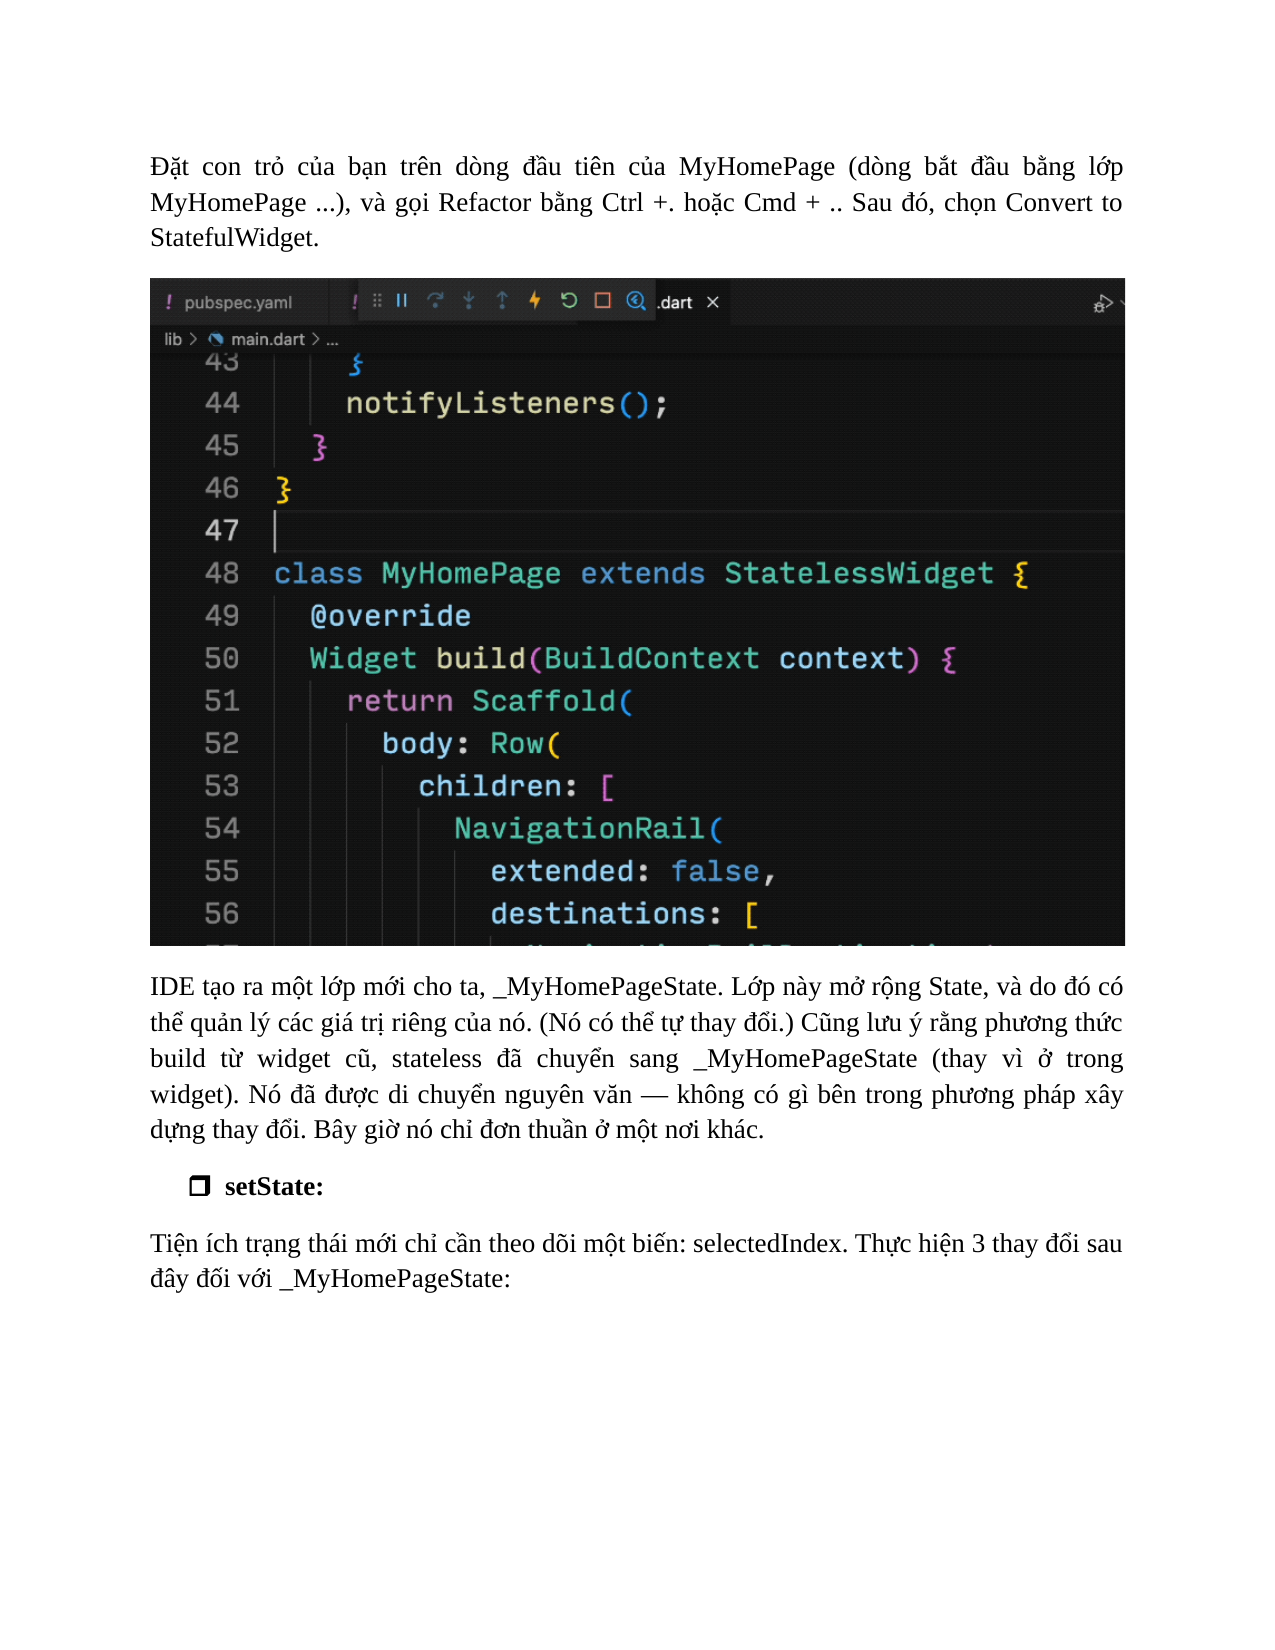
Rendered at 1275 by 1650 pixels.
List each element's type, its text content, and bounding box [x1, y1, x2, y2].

list setState: [187, 1170, 1125, 1201]
text IDE tạo ra một lớp mới cho ta, _MyHomePageState. Lớp này mở rộng State, và do đó có thể quản lý các giá trị riêng của nó. (Nó có thể tự thay đổi.) Cũng lưu ý rằng phương thức build từ widget cũ, stateless đã chuyển sang _MyHomePageState (thay vì ở trong widget). Nó đã được di chuyển nguyên văn — không có gì bên trong phương pháp xây dựng thay đổi. Bây giờ nó chỉ đơn thuần ở một nơi khác. [150, 971, 1125, 1144]
picture [150, 278, 1125, 946]
text Tiện ích trạng thái mới chỉ cần theo dõi một biến: selectedIndex. Thực hiện 3 thay đổi sau đây đối với _MyHomePageState: [150, 1227, 1125, 1294]
text Đặt con trỏ của bạn trên dòng đầu tiên của MyHomePage (dòng bắt đầu bằng lớp MyHomePage ...), và gọi Refactor bằng Ctrl +. hoặc Cmd + .. Sau đó, chọn Convert to StatefulWidget. [150, 150, 1125, 253]
